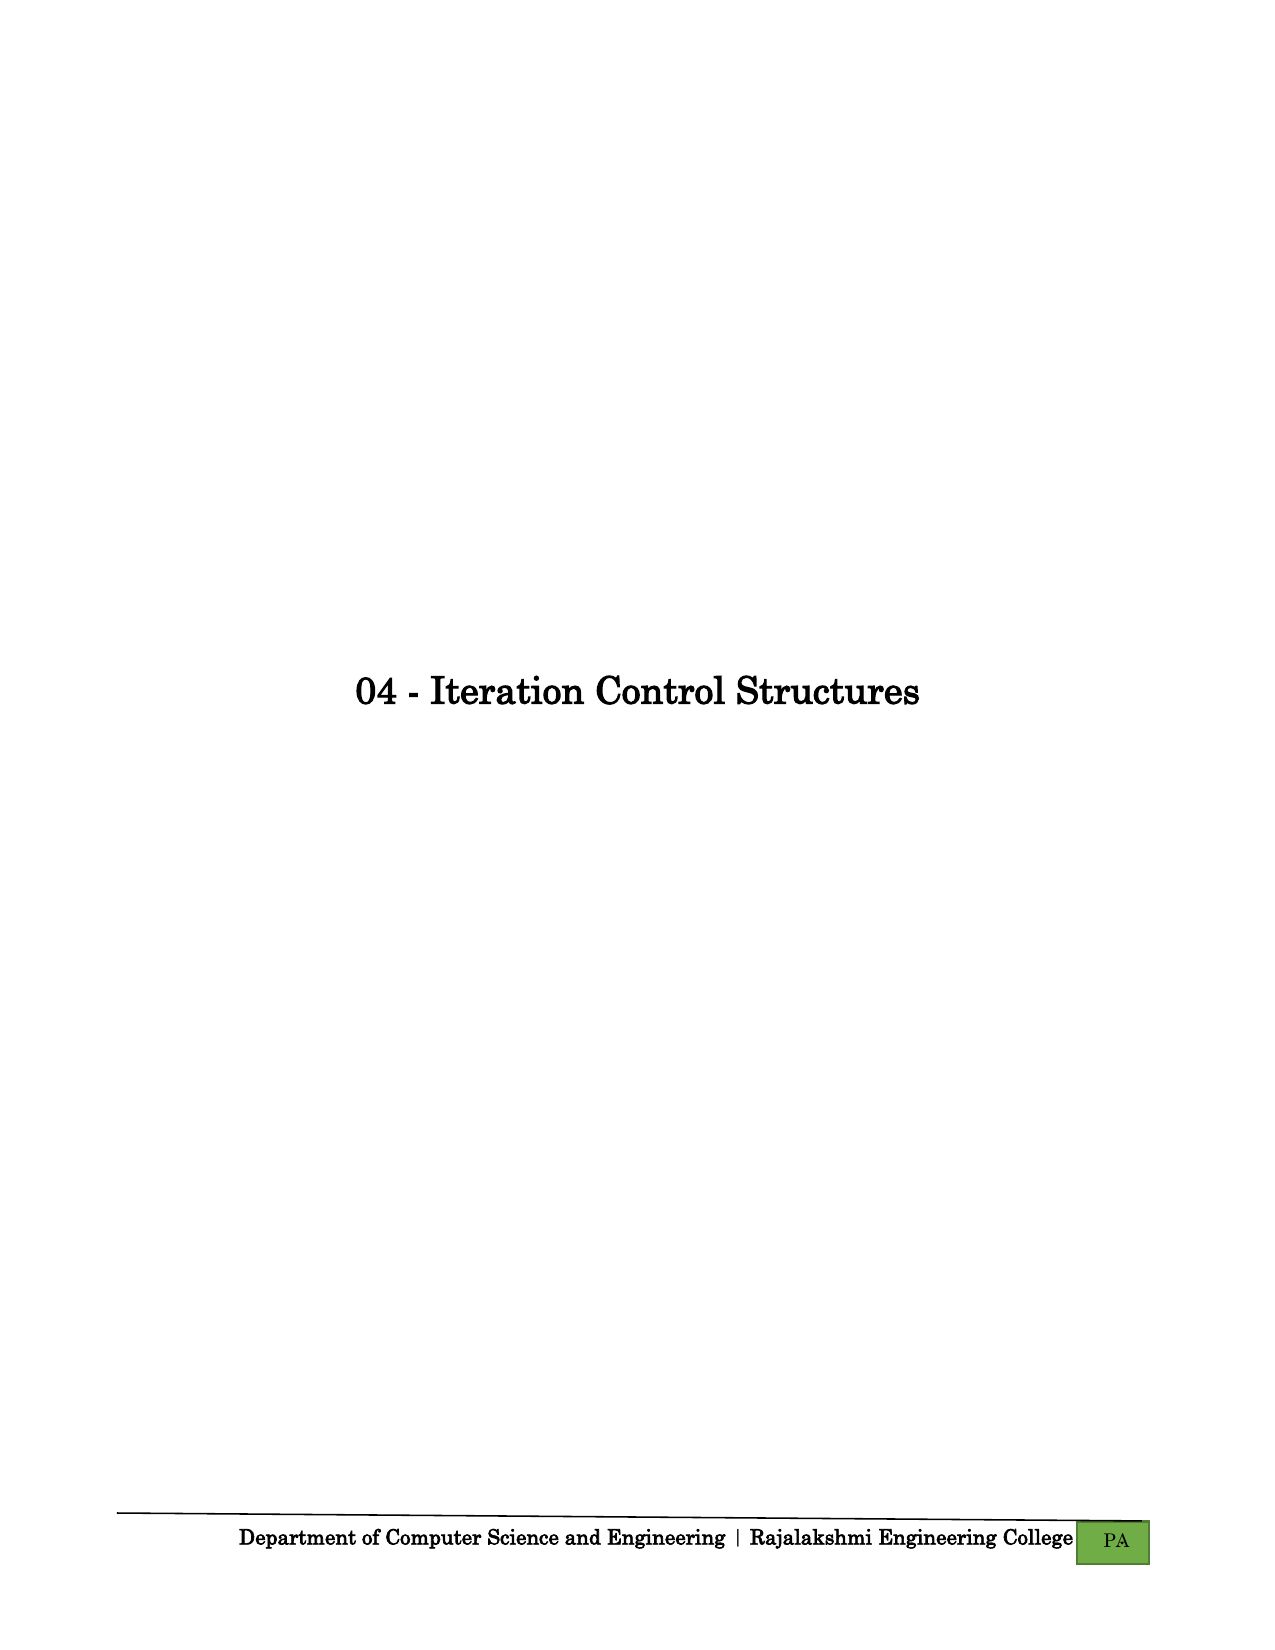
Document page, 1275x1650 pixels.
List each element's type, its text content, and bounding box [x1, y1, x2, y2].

subtitle 04 - Iteration Control Structures [150, 667, 1125, 712]
